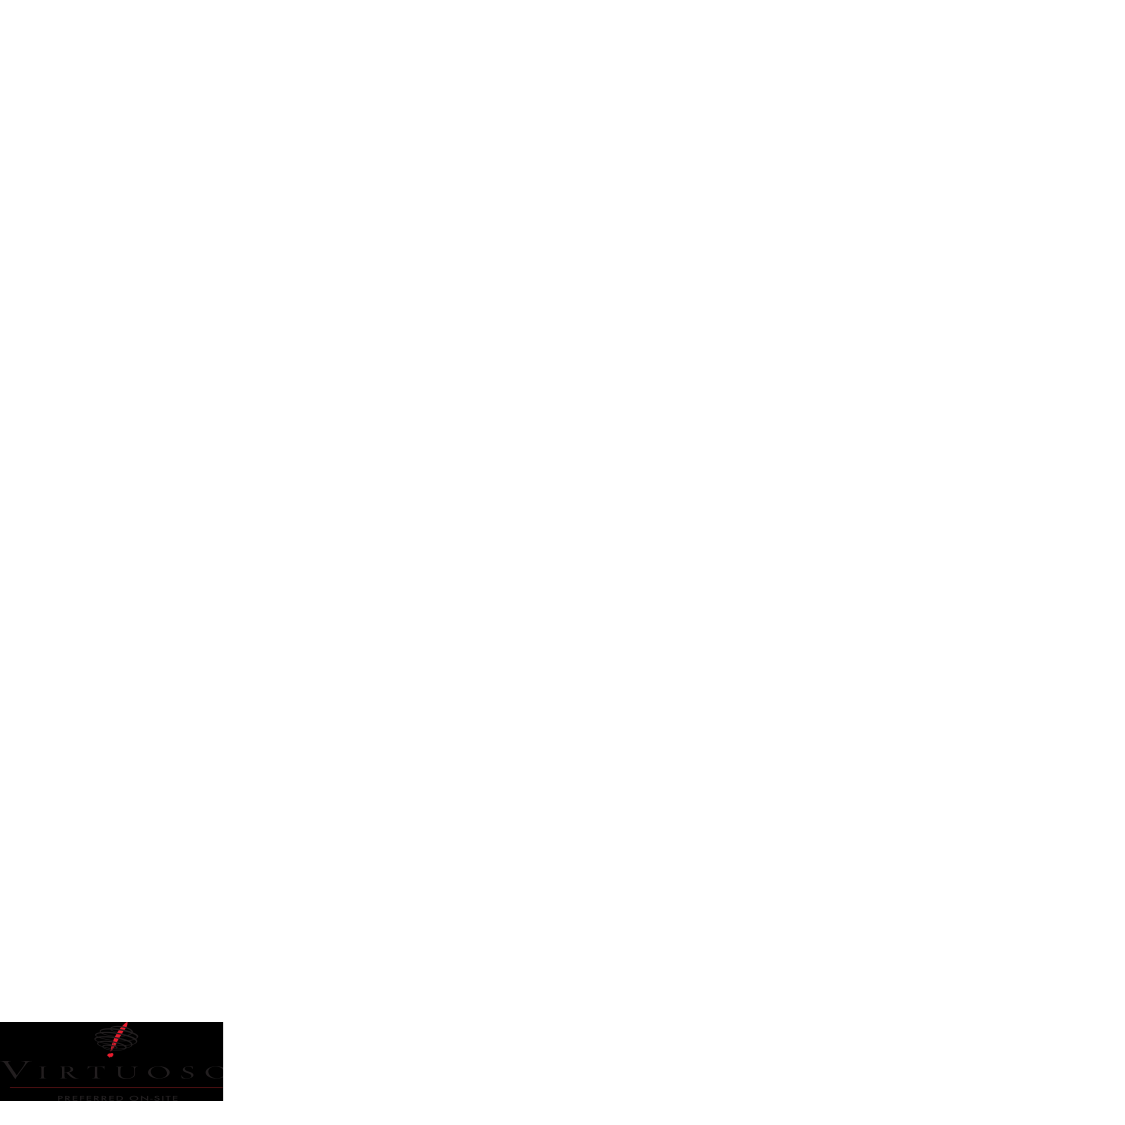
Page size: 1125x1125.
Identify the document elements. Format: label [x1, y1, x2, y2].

picture [0, 1022, 224, 1101]
